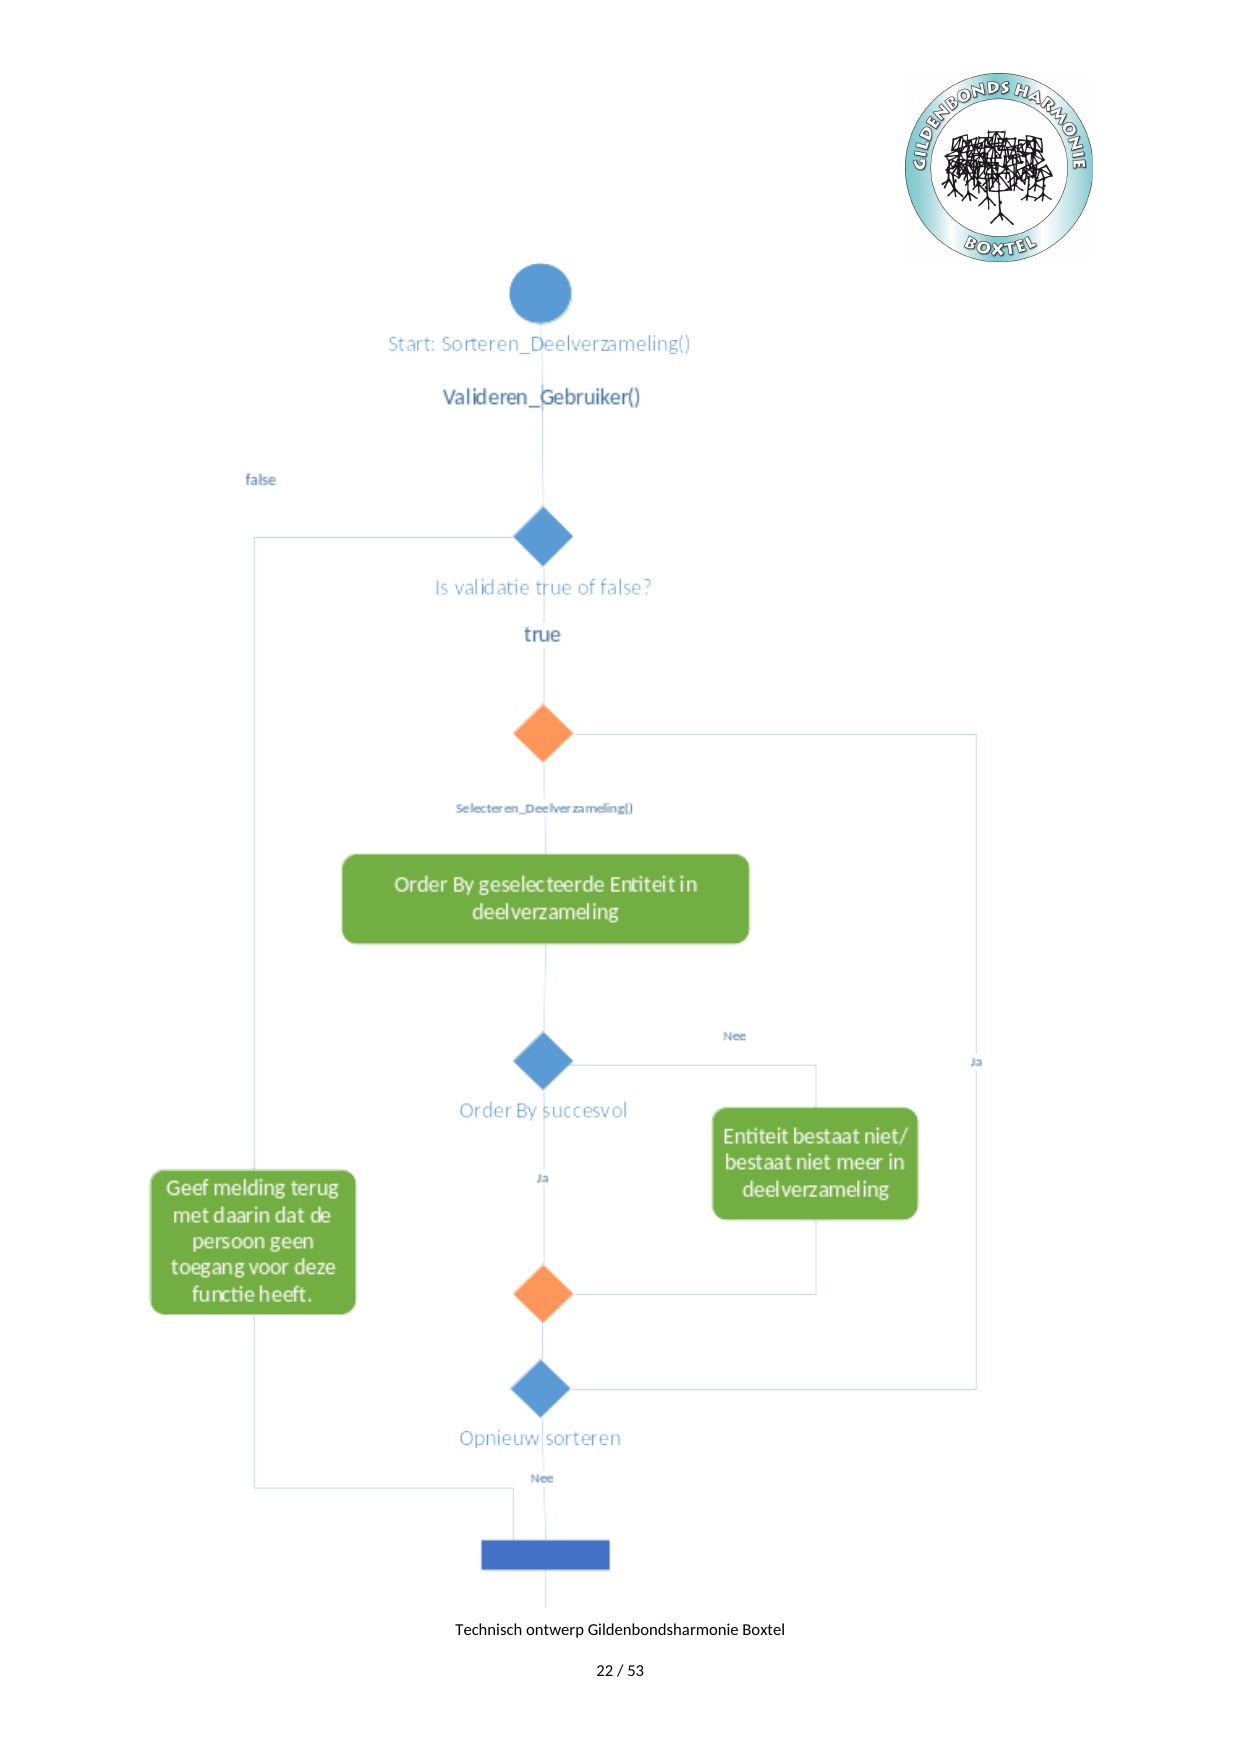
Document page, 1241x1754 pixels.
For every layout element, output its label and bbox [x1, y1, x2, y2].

picture [905, 73, 1093, 262]
